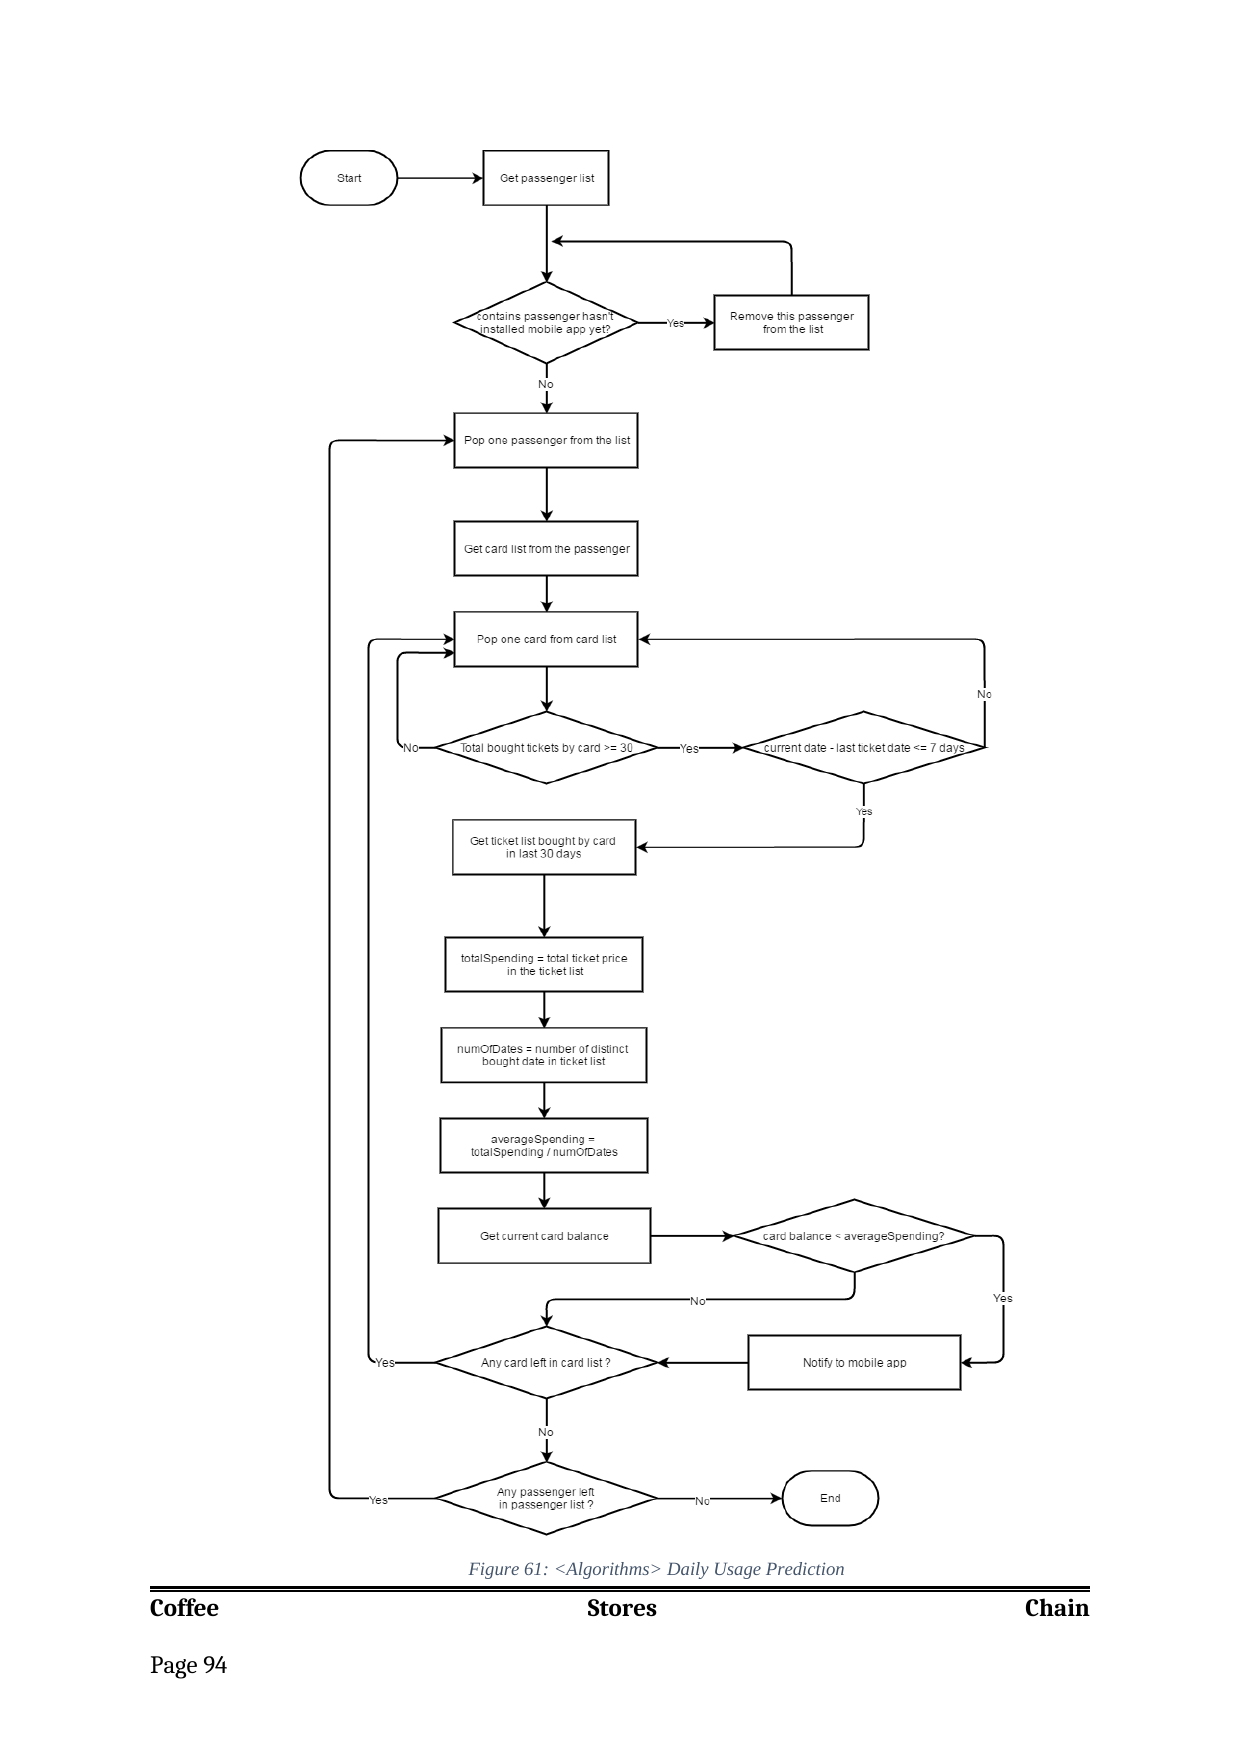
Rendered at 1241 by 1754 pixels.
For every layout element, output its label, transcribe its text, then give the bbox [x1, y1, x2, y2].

picture [299, 150, 1016, 1537]
text Figure 61: <Algorithms> Daily Usage Prediction [225, 1558, 1090, 1579]
